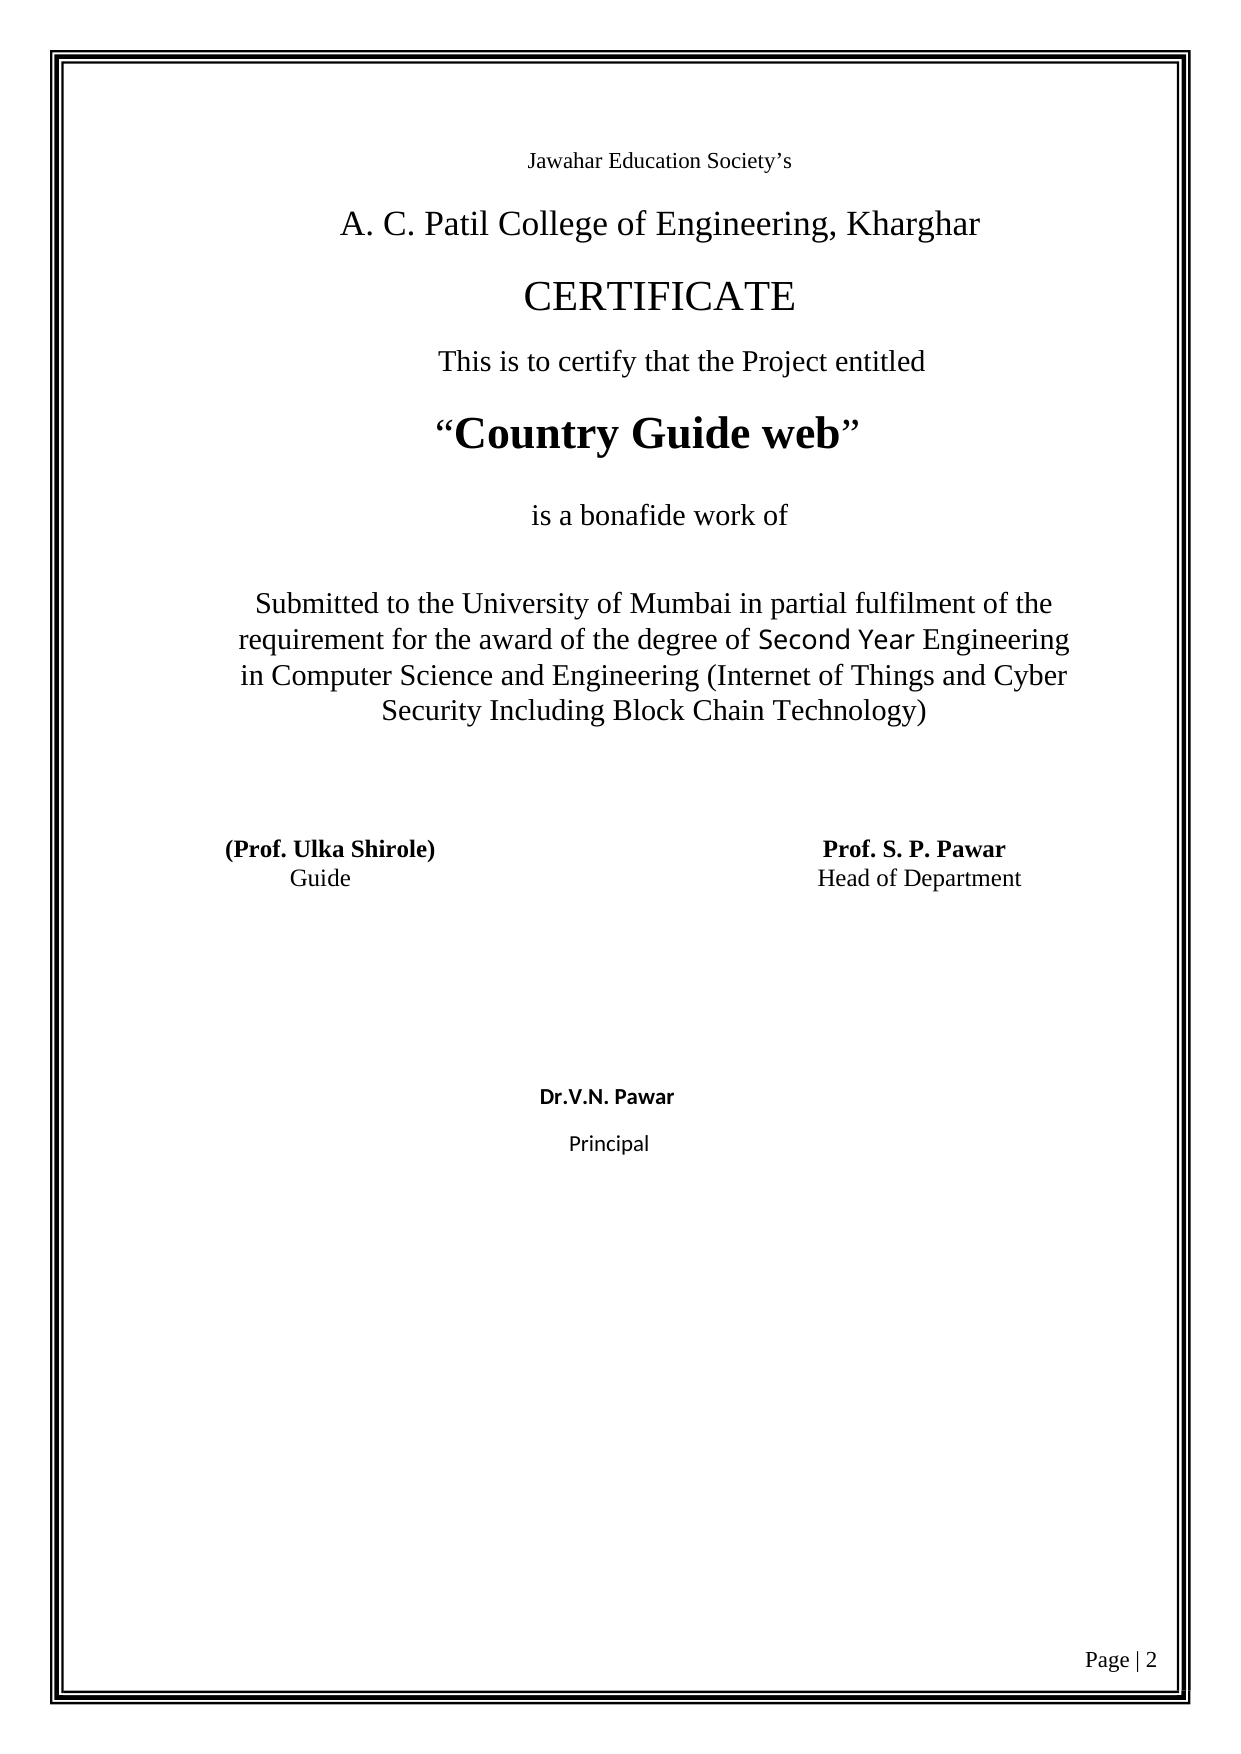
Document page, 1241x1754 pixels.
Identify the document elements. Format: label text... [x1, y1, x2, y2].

text CERTIFICATE [232, 270, 1087, 319]
text Dr.V.N. Pawar [464, 1082, 1092, 1110]
text is a bonafide work of [232, 497, 1087, 532]
text Jawahar Education Society’s [232, 147, 1087, 174]
text A. C. Patil College of Engineering, Kharghar [232, 202, 1087, 243]
text Submitted to the University of Mumbai in partial fulfilment of the requirement for the award of the degree of Second Year Engineering in Computer Science and Engineering (Internet of Things and Cyber Security Including Block Chain Technology) [232, 586, 1075, 727]
text This is to certify that the Project entitled [438, 344, 1157, 378]
text Principal [89, 1129, 1093, 1157]
text “Country Guide web” [224, 406, 1070, 458]
text Guide Head of Department [89, 863, 1157, 892]
text (Prof. Ulka Shirole) Prof. S. P. Pawar [225, 835, 1157, 863]
